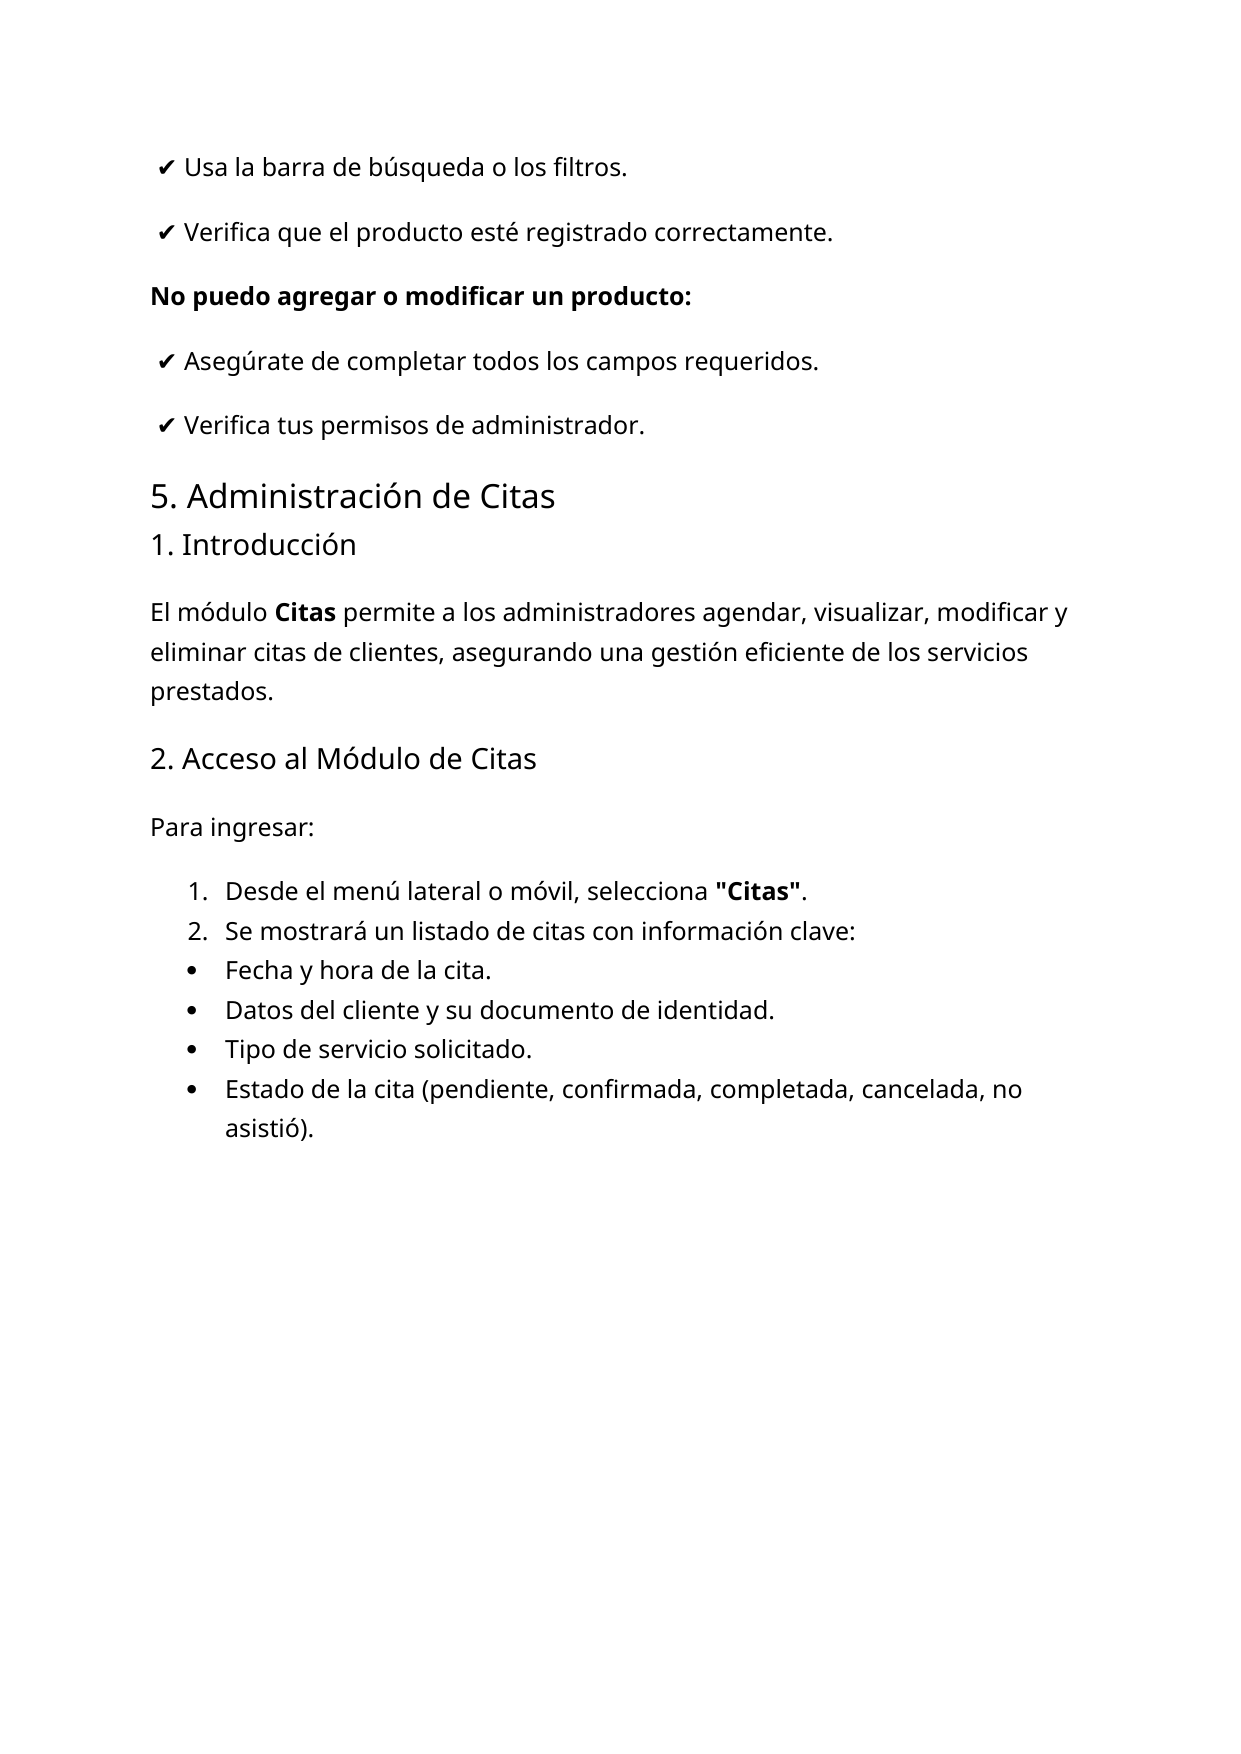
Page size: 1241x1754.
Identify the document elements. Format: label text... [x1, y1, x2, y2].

text ✔ Asegúrate de completar todos los campos requeridos. [150, 343, 1090, 377]
subtitle 2. Acceso al Módulo de Citas [150, 738, 1090, 778]
list Tipo de servicio solicitado. [187, 1032, 1090, 1066]
text 5. Administración de Citas 1. Introducción [150, 472, 1090, 564]
text El módulo Citas permite a los administradores agendar, visualizar, modificar y eliminar citas de clientes, asegurando una gestión eficiente de los servicios prestados. [150, 595, 1090, 708]
list Se mostrará un listado de citas con información clave: [187, 913, 1090, 947]
text No puedo agregar o modificar un producto: [150, 279, 1090, 313]
text ✔ Usa la barra de búsqueda o los filtros. [150, 150, 1090, 184]
list Fecha y hora de la cita. [187, 953, 1090, 987]
list Desde el menú lateral o móvil, selecciona "Citas". [187, 874, 1090, 908]
text ✔ Verifica tus permisos de administrador. [150, 408, 1090, 442]
list Estado de la cita (pendiente, confirmada, completada, cancelada, no asistió). [187, 1071, 1090, 1145]
list Datos del cliente y su documento de identidad. [187, 992, 1090, 1026]
text Para ingresar: [150, 809, 1090, 843]
text ✔ Verifica que el producto esté registrado correctamente. [150, 214, 1090, 248]
